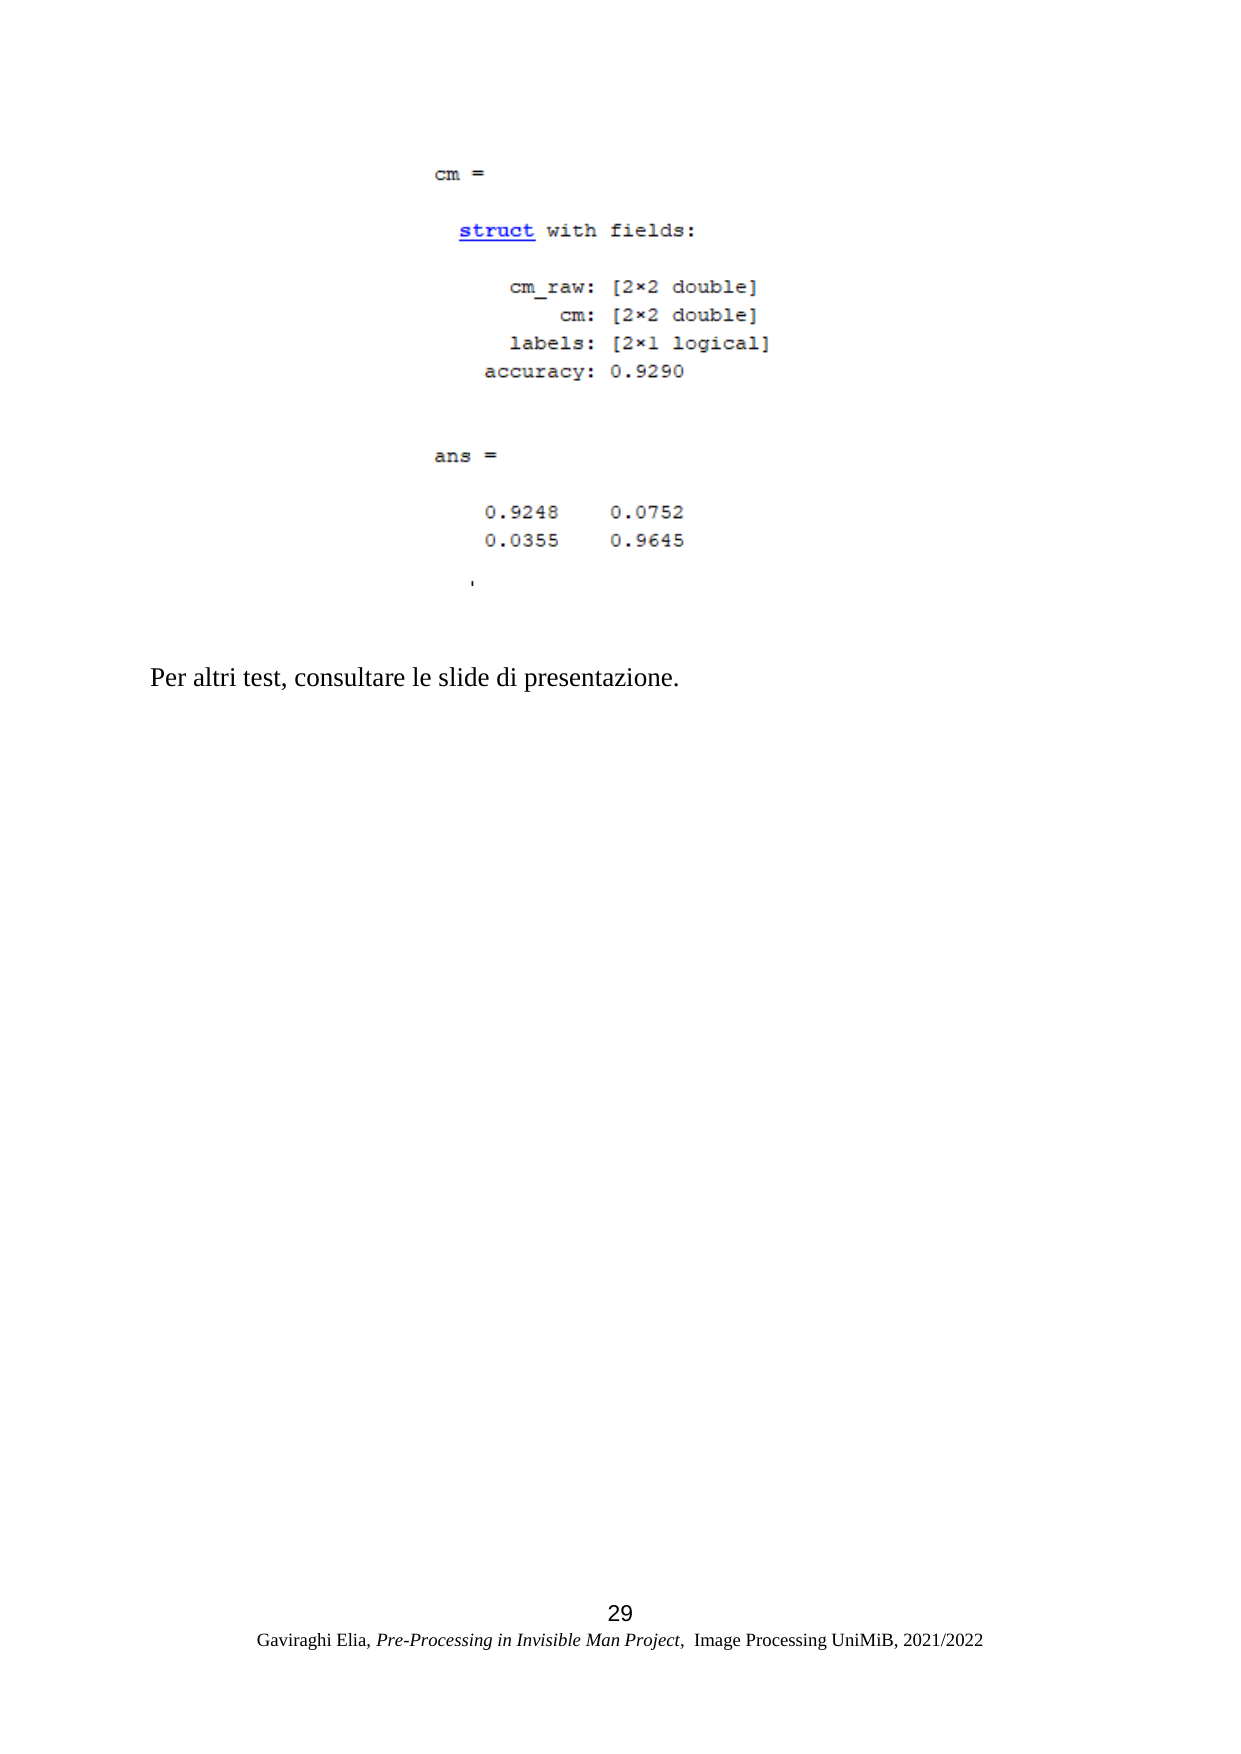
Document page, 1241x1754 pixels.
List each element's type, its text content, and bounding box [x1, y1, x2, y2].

text Per altri test, consultare le slide di presentazione. [150, 661, 1090, 692]
picture [428, 150, 812, 586]
